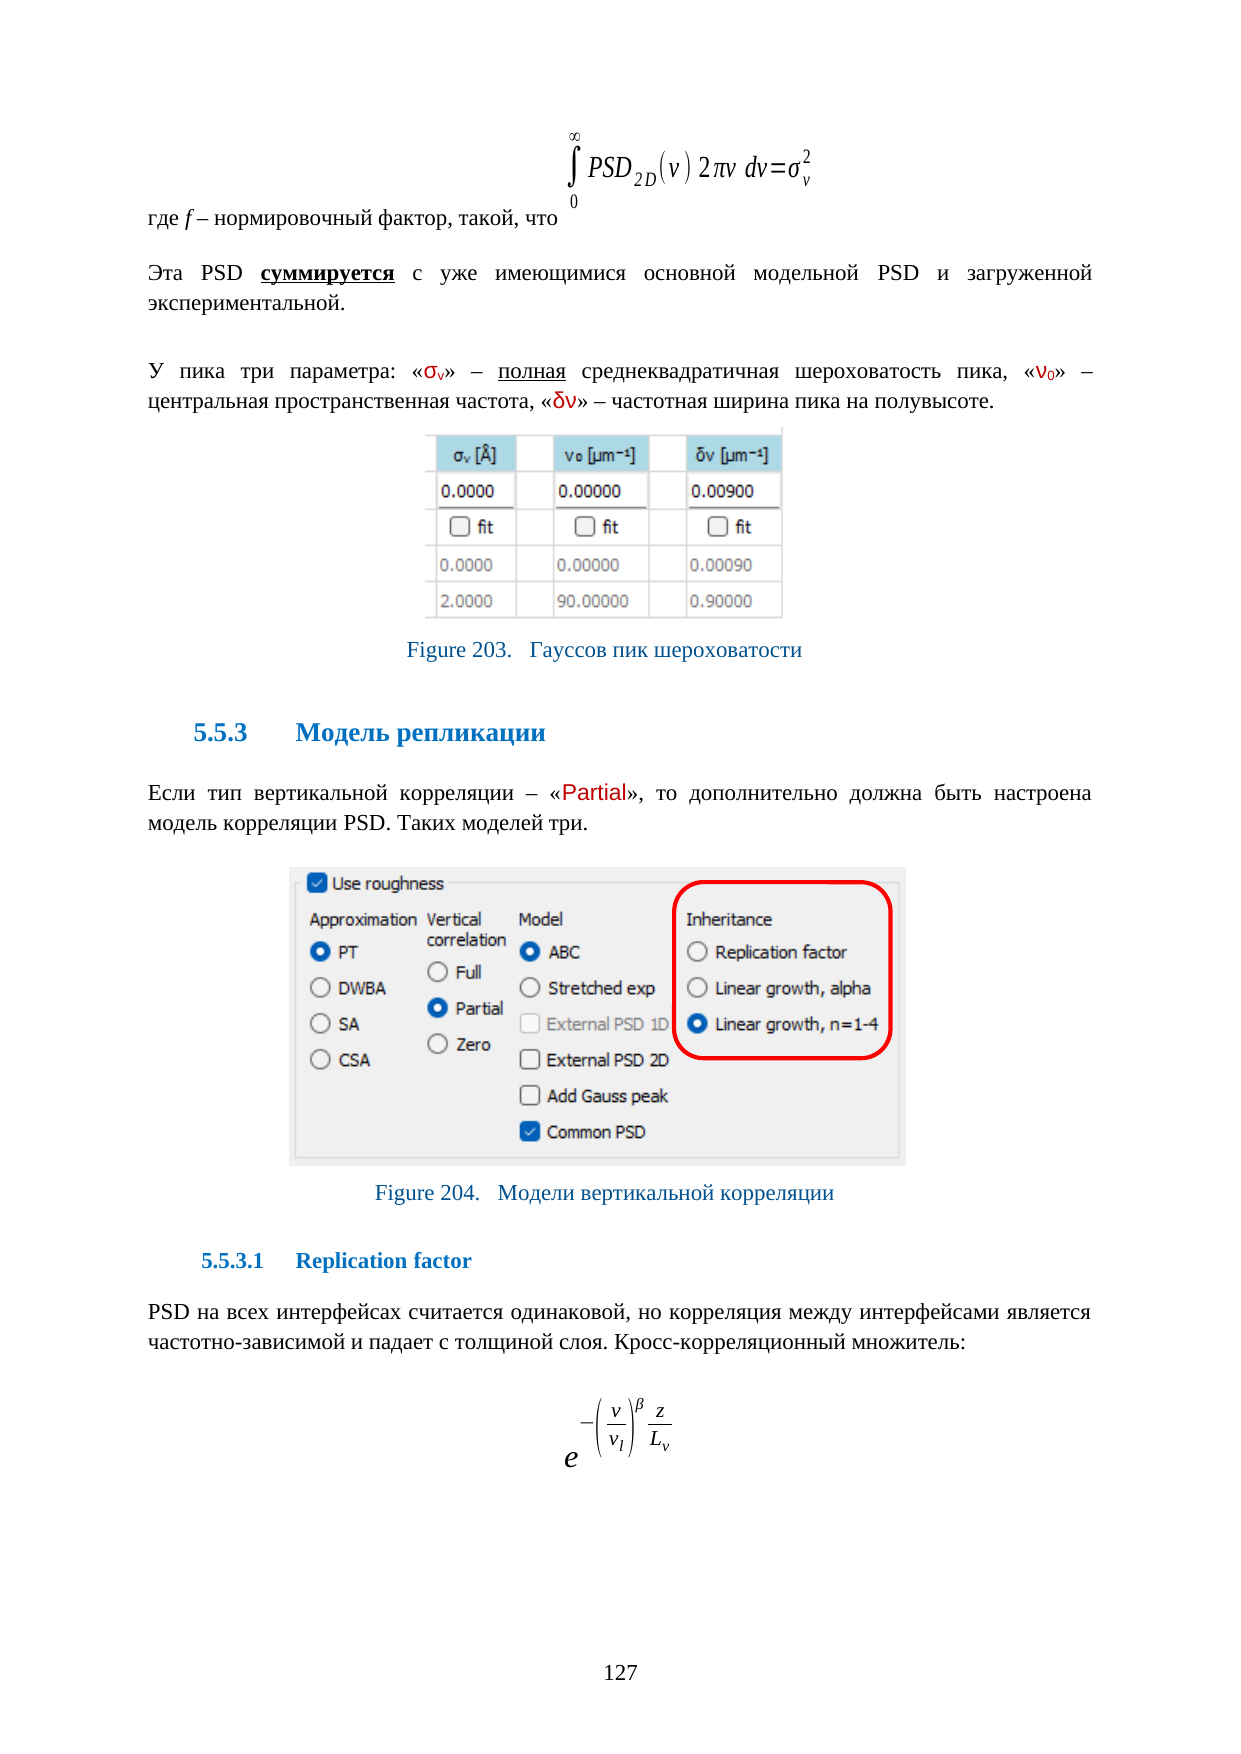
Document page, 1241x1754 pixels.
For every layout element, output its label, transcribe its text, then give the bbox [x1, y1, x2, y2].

picture [425, 427, 794, 628]
text У пика три параметра: «σv» – полная среднеквадратичная шероховатость пика, «ν0» – центральная пространственная частота, «δν» – частотная ширина пика на полувысоте. [148, 357, 1093, 413]
subtitle Модель репликации [193, 716, 1093, 748]
text Эта PSD суммируется с уже имеющимися основной модельной PSD и загруженной экспериментальной. [148, 259, 1093, 315]
subtitle Replication factor [201, 1247, 1093, 1273]
text Если тип вертикальной корреляции – «Partial», то дополнительно должна быть настроена модель корреляции PSD. Таких моделей три. [148, 779, 1093, 836]
text PSD на всех интерфейсах считается одинаковой, но корреляция между интерфейсами является частотно-зависимой и падает с толщиной слоя. Кросс-корреляционный множитель: [148, 1298, 1093, 1354]
picture [289, 867, 907, 1166]
text где f – нормировочный фактор, такой, что [148, 133, 1093, 230]
